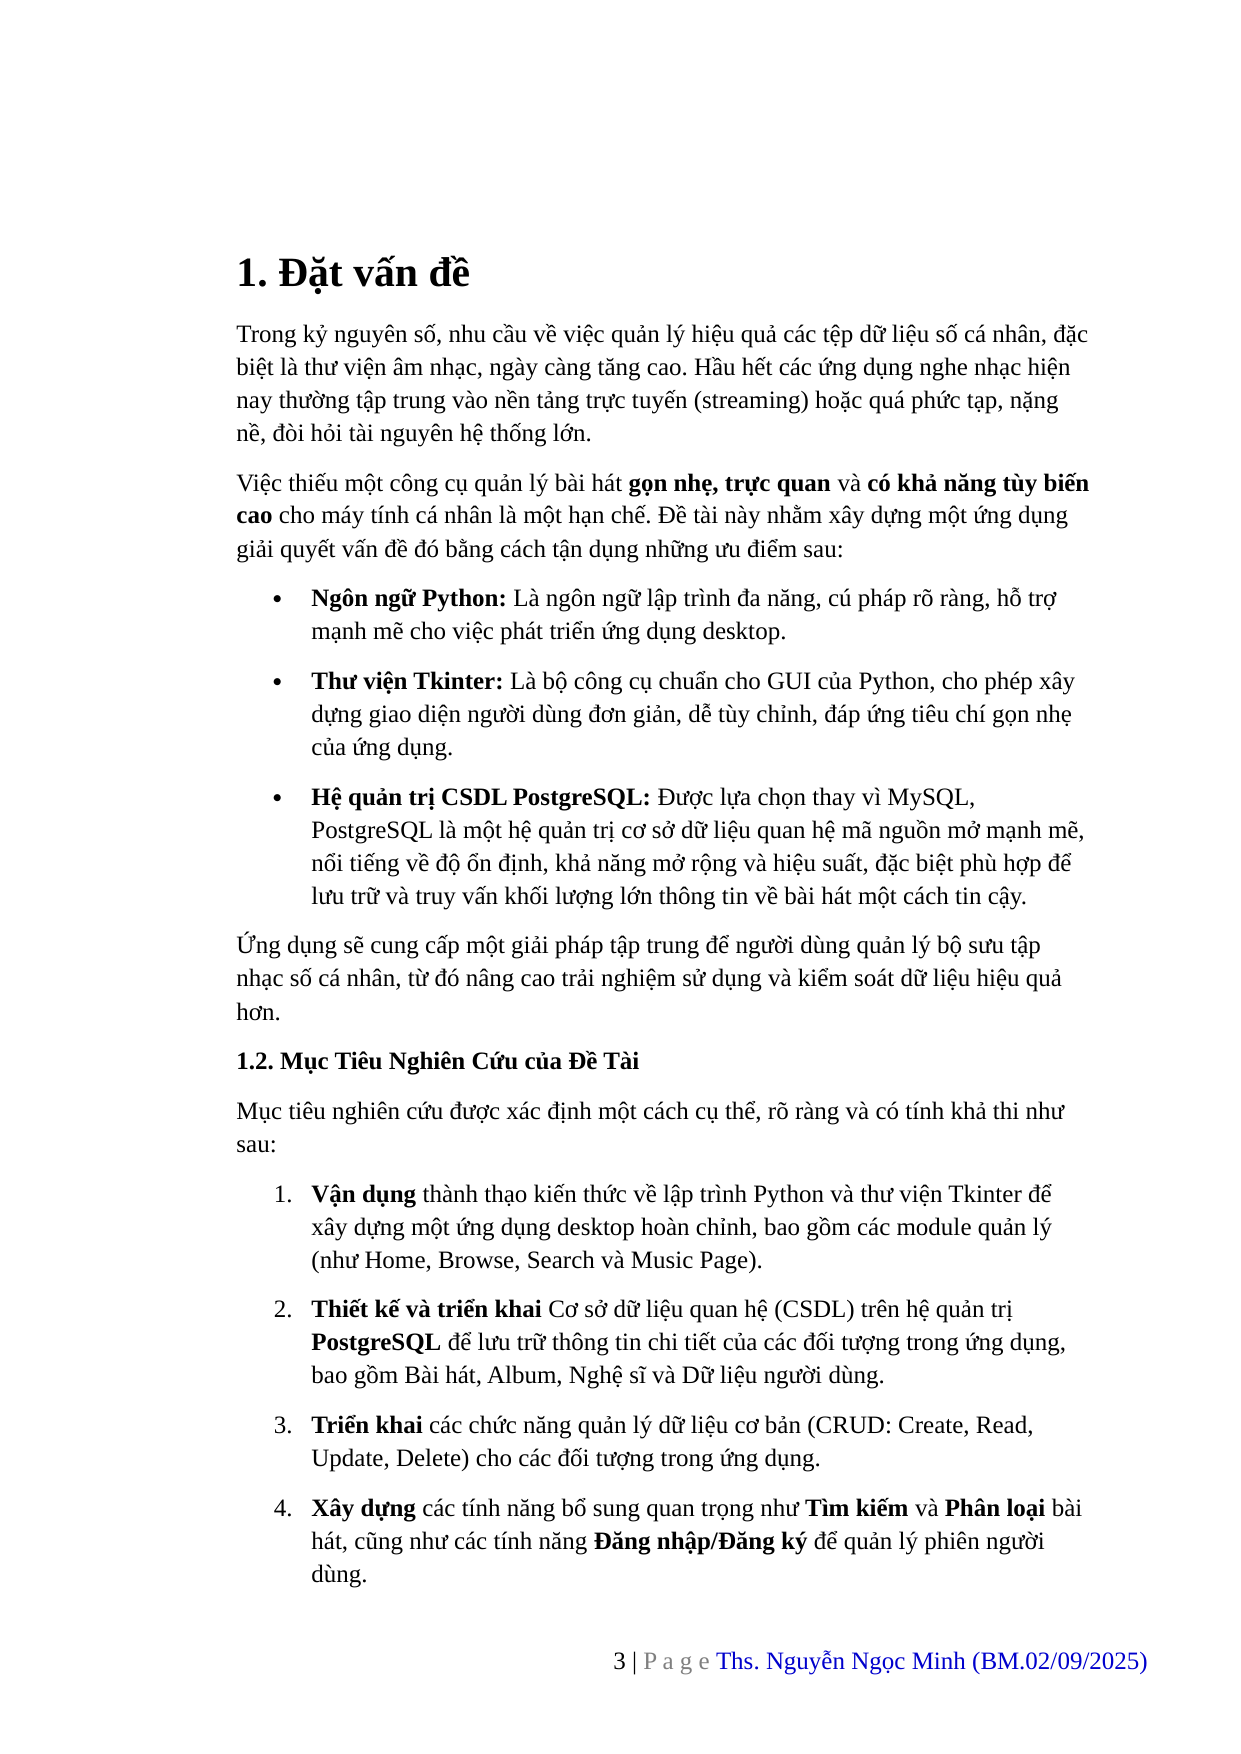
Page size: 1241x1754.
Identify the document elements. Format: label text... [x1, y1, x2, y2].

list Thiết kế và triển khai Cơ sở dữ liệu quan hệ (CSDL) trên hệ quản trị PostgreSQL để lưu trữ thông tin chi tiết của các đối tượng trong ứng dụng, bao gồm Bài hát, Album, Nghệ sĩ và Dữ liệu người dùng. [274, 1294, 1092, 1389]
list Xây dựng các tính năng bổ sung quan trọng như Tìm kiếm và Phân loại bài hát, cũng như các tính năng Đăng nhập/Đăng ký để quản lý phiên người dùng. [274, 1493, 1092, 1588]
text Trong kỷ nguyên số, nhu cầu về việc quản lý hiệu quả các tệp dữ liệu số cá nhân, đặc biệt là thư viện âm nhạc, ngày càng tăng cao. Hầu hết các ứng dụng nghe nhạc hiện nay thường tập trung vào nền tảng trực tuyến (streaming) hoặc quá phức tạp, nặng nề, đòi hỏi tài nguyên hệ thống lớn. [236, 319, 1092, 447]
list Triển khai các chức năng quản lý dữ liệu cơ bản (CRUD: Create, Read, Update, Delete) cho các đối tượng trong ứng dụng. [274, 1410, 1092, 1472]
list Hệ quản trị CSDL PostgreSQL: Được lựa chọn thay vì MySQL, PostgreSQL là một hệ quản trị cơ sở dữ liệu quan hệ mã nguồn mở mạnh mẽ, nổi tiếng về độ ổn định, khả năng mở rộng và hiệu suất, đặc biệt phù hợp để lưu trữ và truy vấn khối lượng lớn thông tin về bài hát một cách tin cậy. [274, 782, 1092, 909]
list Thư viện Tkinter: Là bộ công cụ chuẩn cho GUI của Python, cho phép xây dựng giao diện người dùng đơn giản, dễ tùy chỉnh, đáp ứng tiêu chí gọn nhẹ của ứng dụng. [274, 666, 1092, 761]
text Việc thiếu một công cụ quản lý bài hát gọn nhẹ, trực quan và có khả năng tùy biến cao cho máy tính cá nhân là một hạn chế. Đề tài này nhằm xây dựng một ứng dụng giải quyết vấn đề đó bằng cách tận dụng những ưu điểm sau: [236, 468, 1092, 562]
list Ngôn ngữ Python: Là ngôn ngữ lập trình đa năng, cú pháp rõ ràng, hỗ trợ mạnh mẽ cho việc phát triển ứng dụng desktop. [274, 583, 1092, 645]
text Mục tiêu nghiên cứu được xác định một cách cụ thể, rõ ràng và có tính khả thi như sau: [236, 1096, 1092, 1158]
list Vận dụng thành thạo kiến thức về lập trình Python và thư viện Tkinter để xây dựng một ứng dụng desktop hoàn chỉnh, bao gồm các module quản lý (như Home, Browse, Search và Music Page). [274, 1179, 1092, 1273]
text 1.2. Mục Tiêu Nghiên Cứu của Đề Tài [236, 1046, 1092, 1075]
text 1. Đặt vấn đề [236, 247, 1092, 295]
text Ứng dụng sẽ cung cấp một giải pháp tập trung để người dùng quản lý bộ sưu tập nhạc số cá nhân, từ đó nâng cao trải nghiệm sử dụng và kiểm soát dữ liệu hiệu quả hơn. [236, 931, 1092, 1025]
